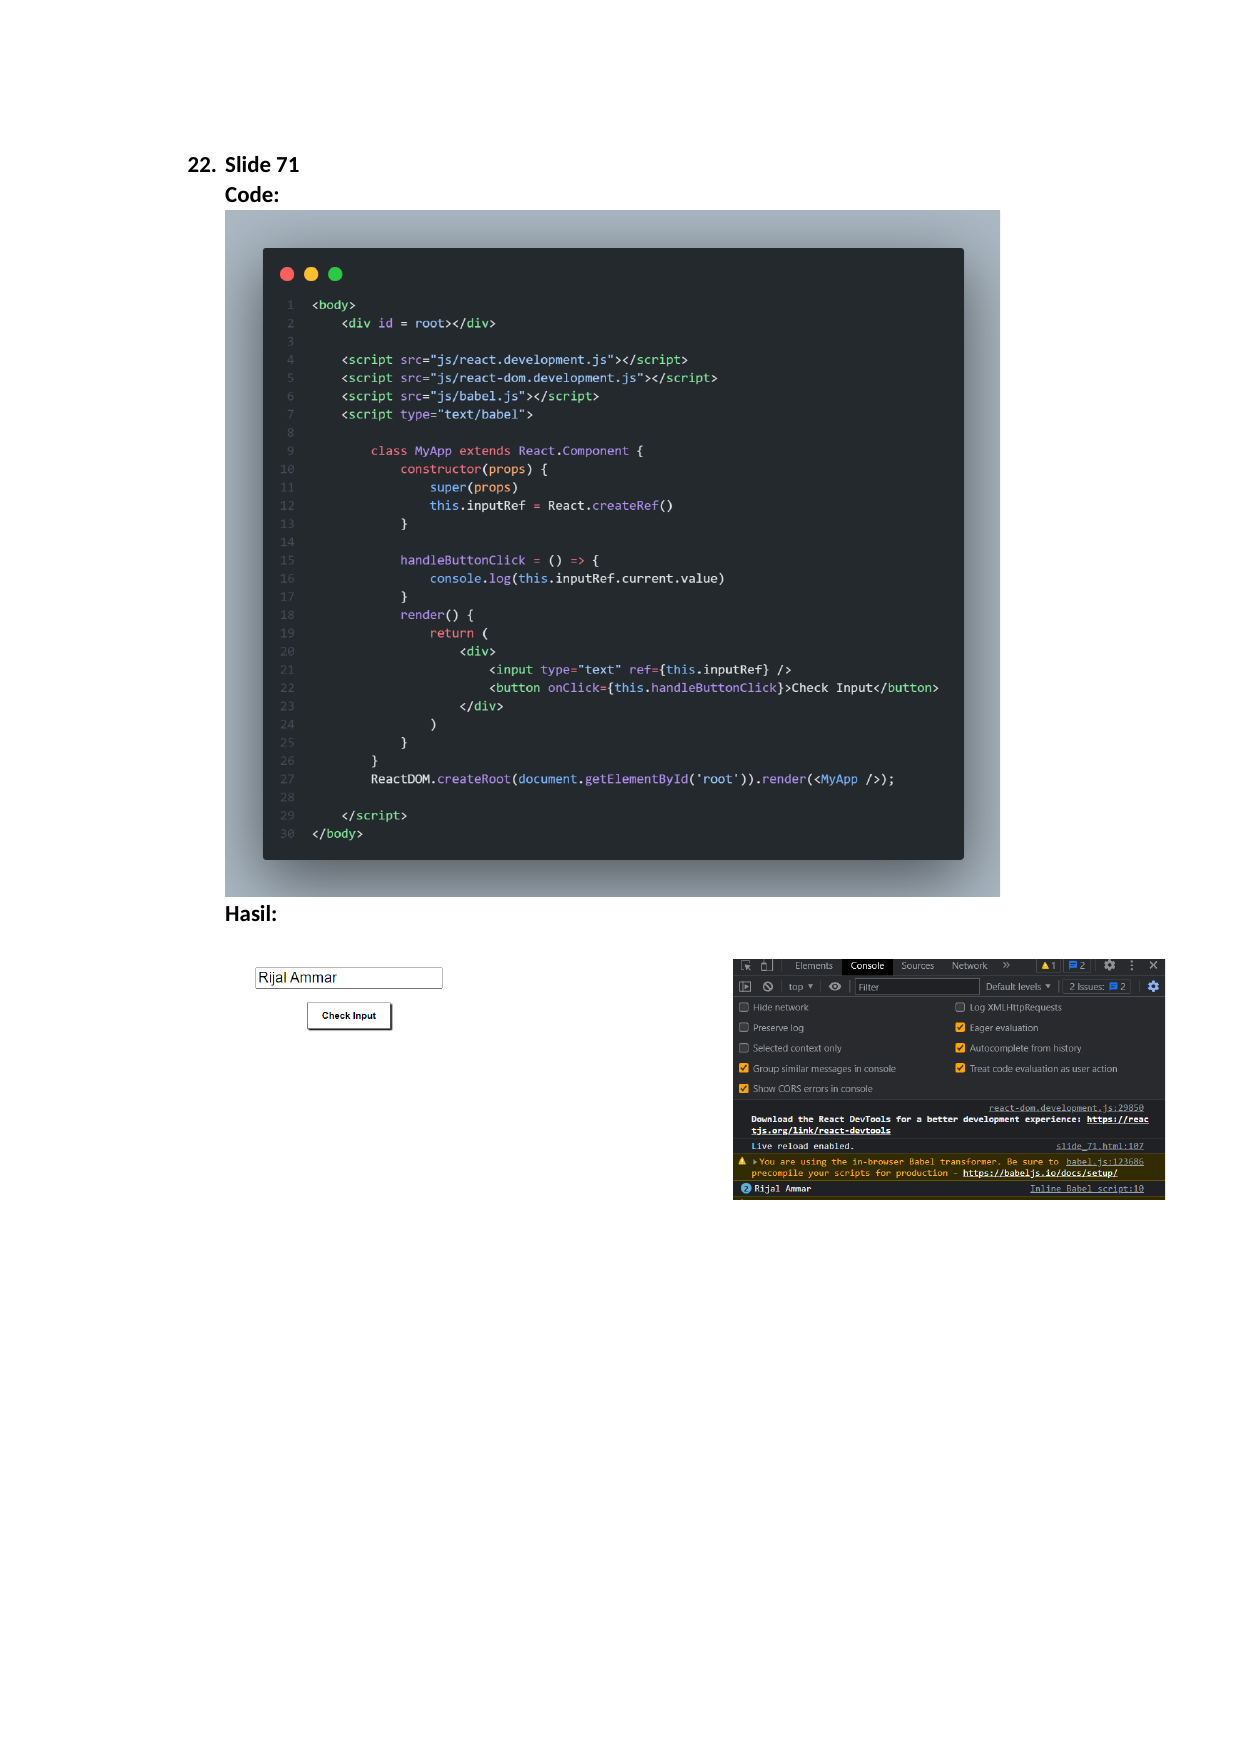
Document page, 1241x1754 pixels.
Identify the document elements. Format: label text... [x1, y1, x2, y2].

list Slide 71 [187, 150, 1090, 178]
picture [225, 959, 1166, 1200]
picture [225, 210, 1001, 897]
list Hasil: [225, 899, 1090, 927]
list Code: [225, 180, 1090, 208]
